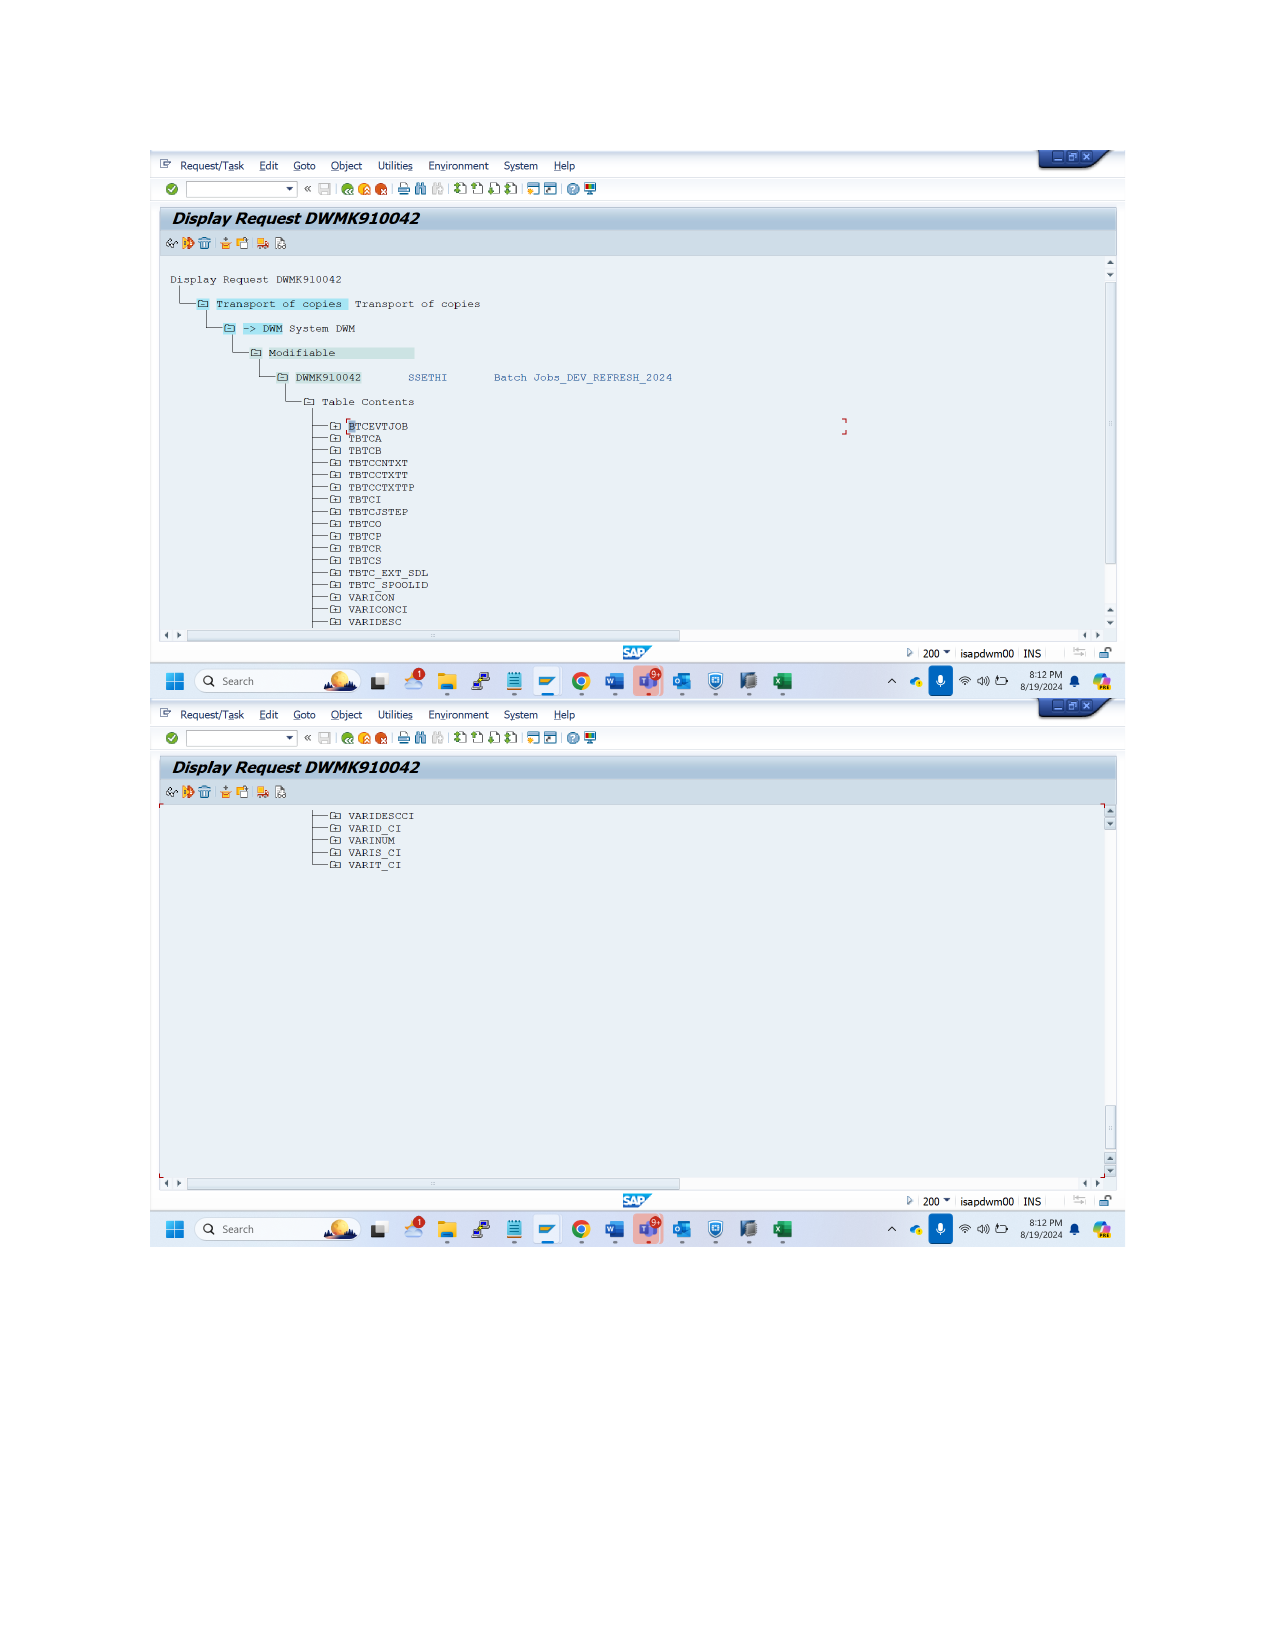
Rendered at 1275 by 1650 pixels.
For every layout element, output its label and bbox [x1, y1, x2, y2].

picture [150, 150, 1125, 1247]
